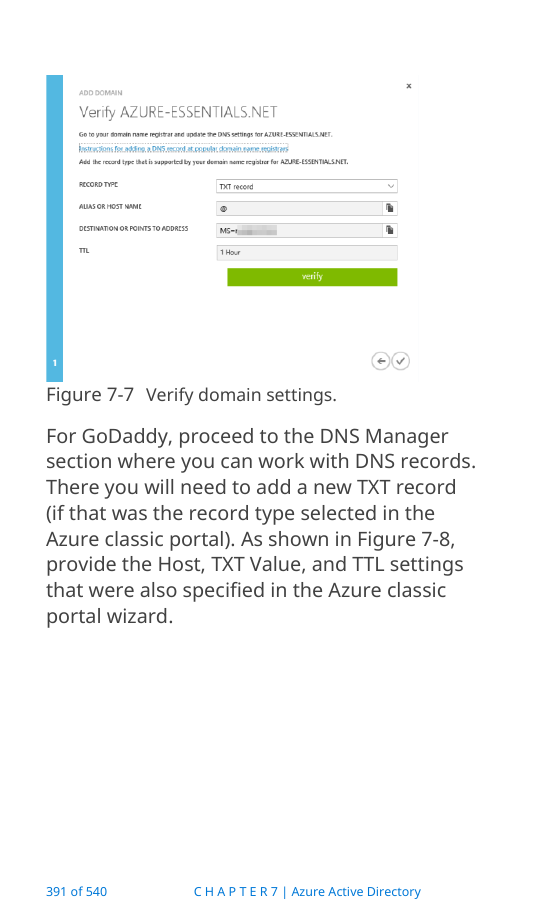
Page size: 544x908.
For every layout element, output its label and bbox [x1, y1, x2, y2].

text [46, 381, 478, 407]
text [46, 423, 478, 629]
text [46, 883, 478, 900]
picture [46, 75, 419, 381]
